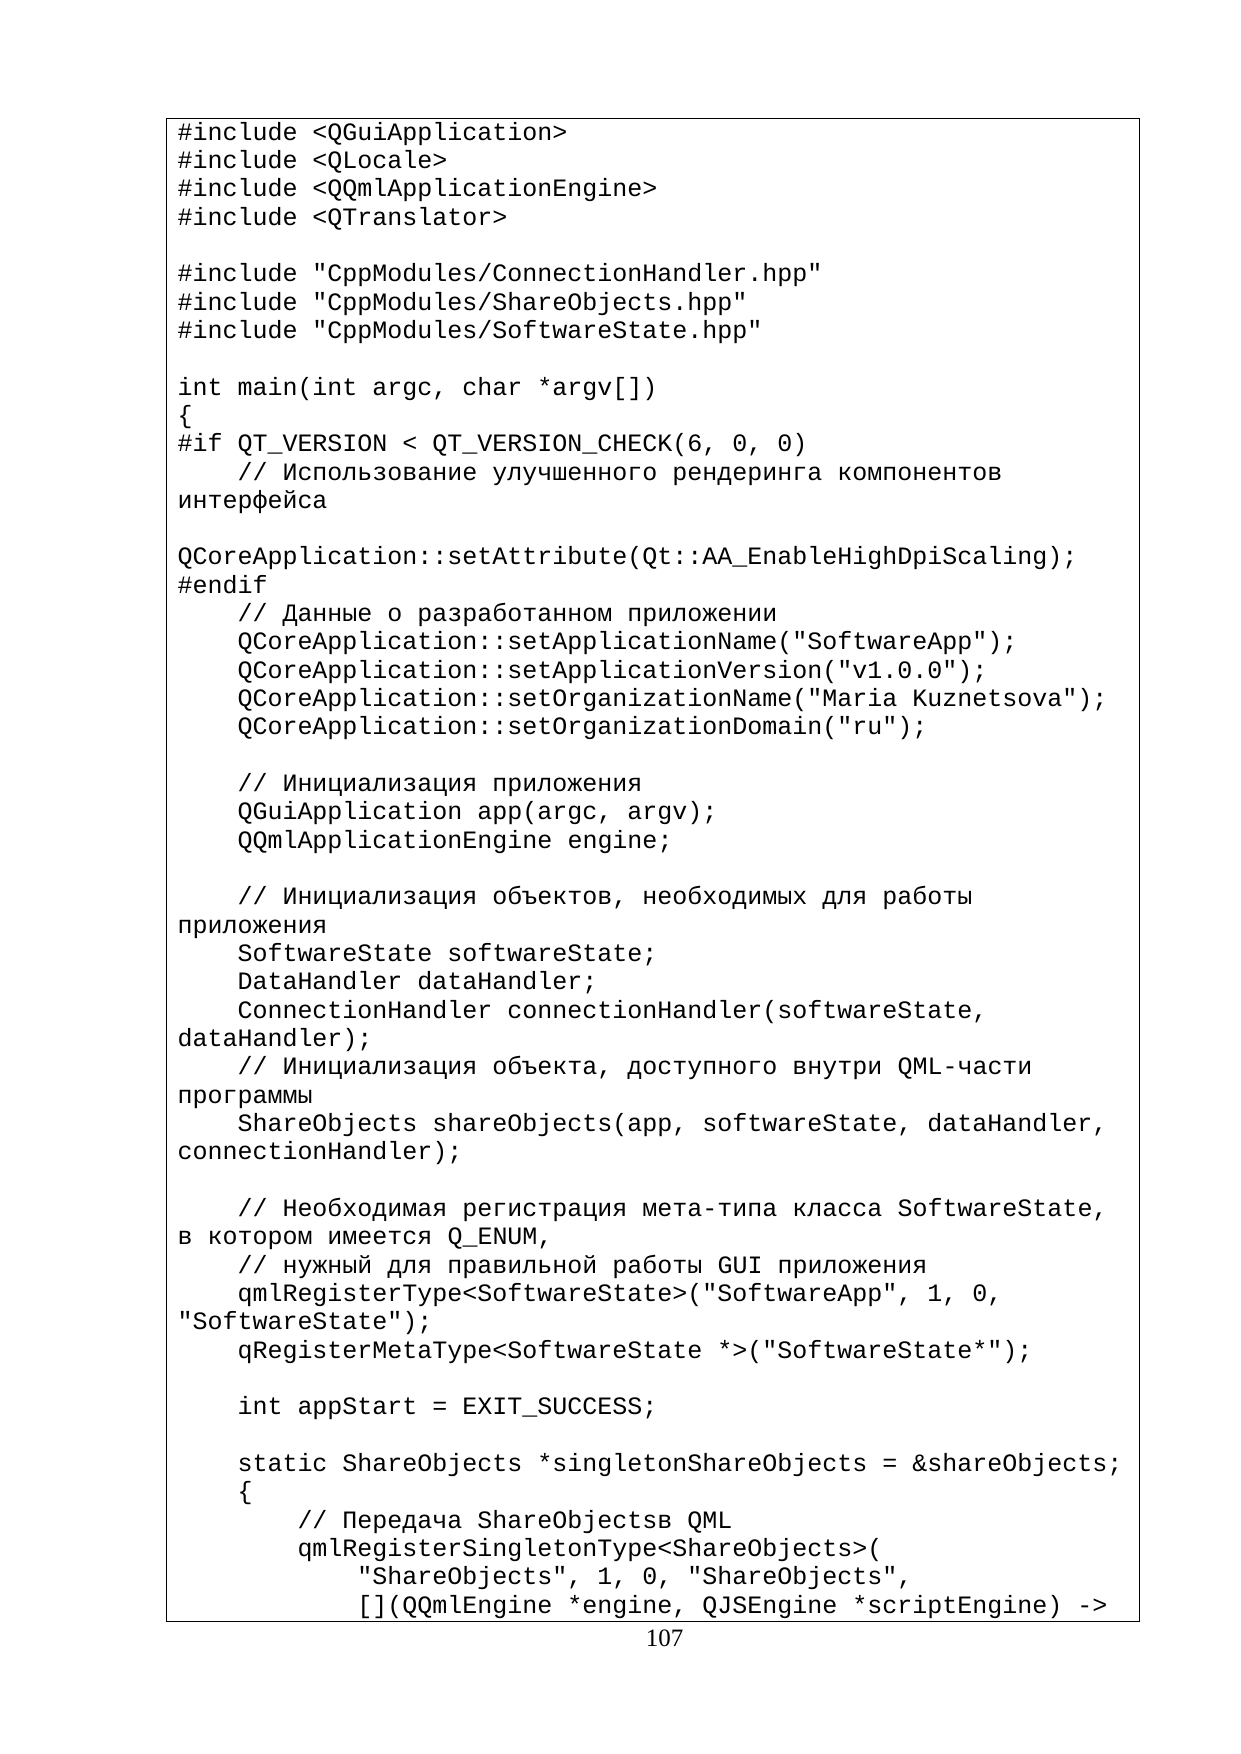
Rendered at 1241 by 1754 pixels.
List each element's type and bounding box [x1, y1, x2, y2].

table_header [167, 119, 1139, 1621]
